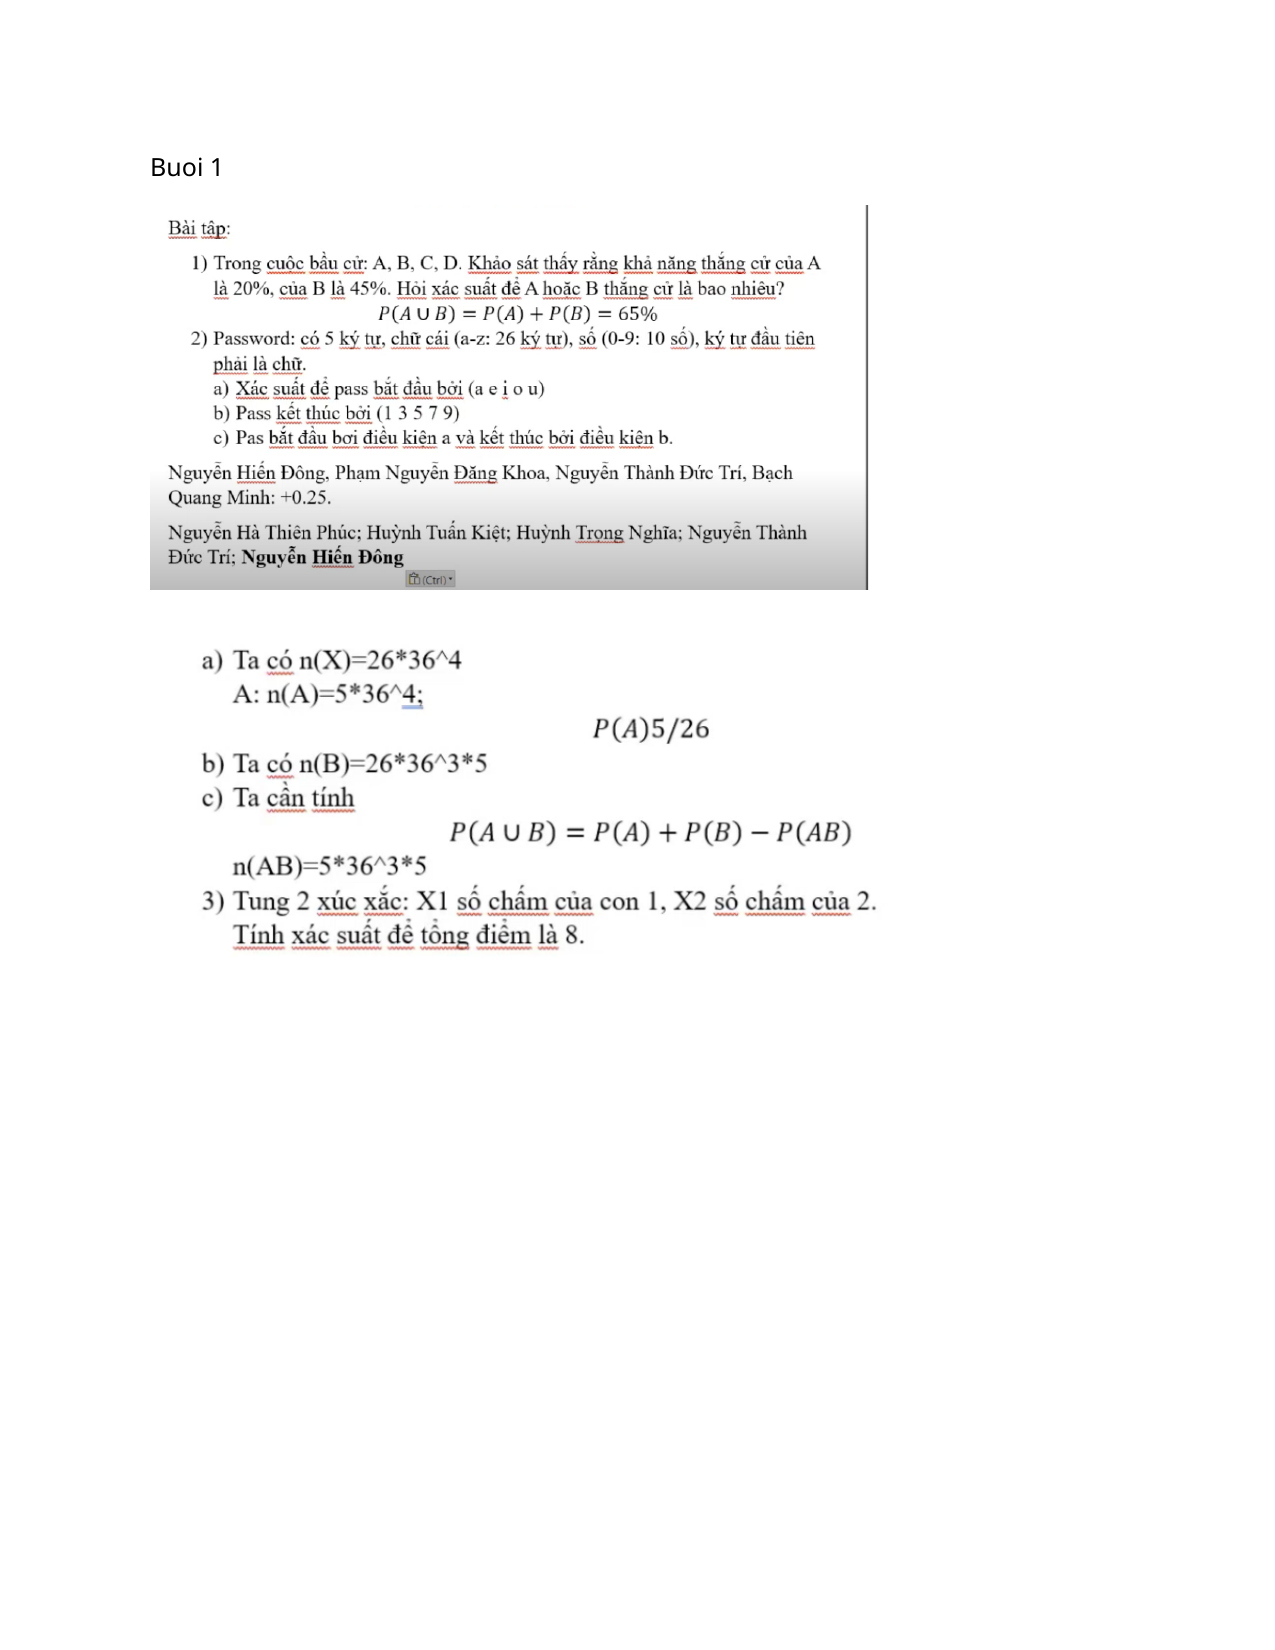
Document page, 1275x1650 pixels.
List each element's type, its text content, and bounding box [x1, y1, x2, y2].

picture [150, 611, 936, 957]
text Buoi 1 [150, 150, 1125, 184]
picture [150, 205, 869, 590]
